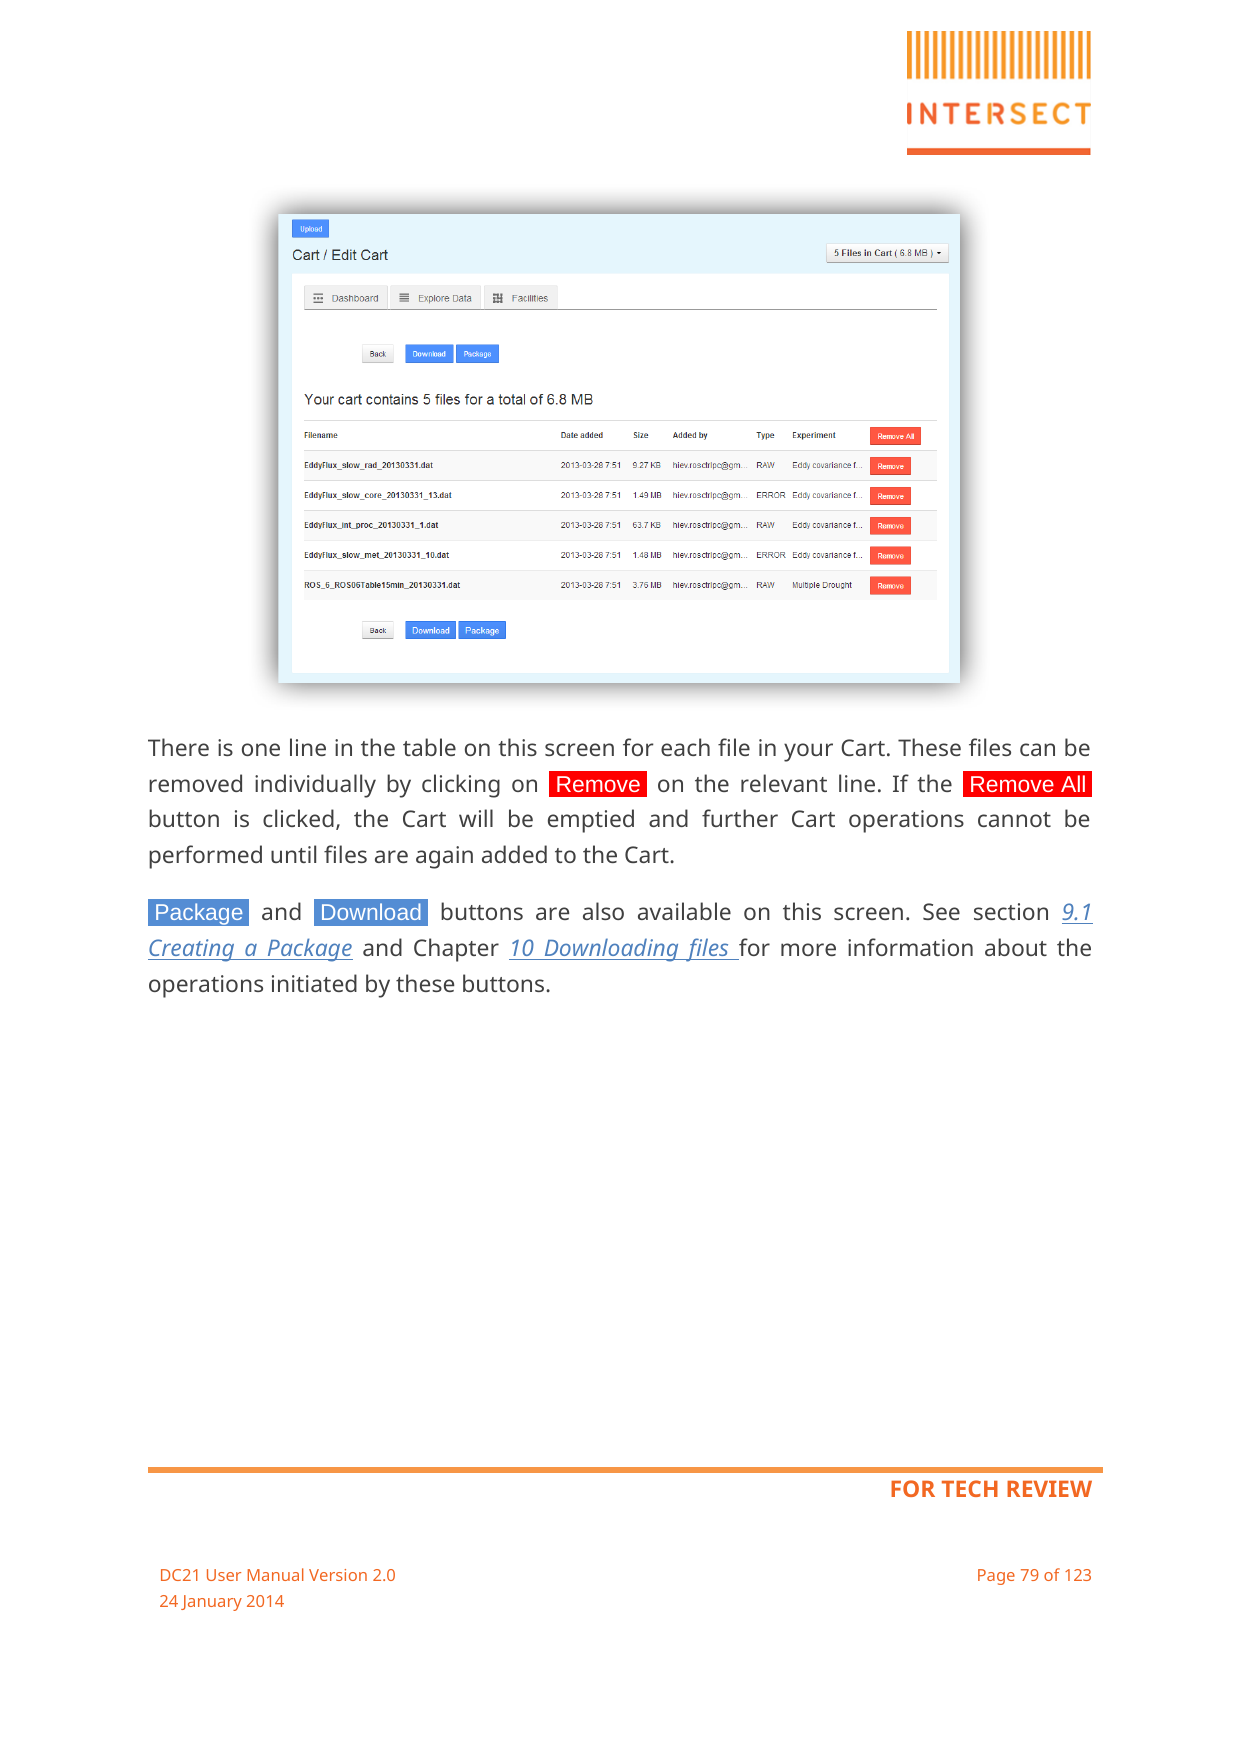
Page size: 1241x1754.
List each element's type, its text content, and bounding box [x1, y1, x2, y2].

text There is one line in the table on this screen for each file in your Cart. These files can be removed individually by clicking on Remove on the relevant line. If the Remove All button is clicked, the Cart will be emptied and further Cart operations cannot be performed until files are again added to the Cart. [148, 732, 1092, 871]
picture [278, 214, 960, 683]
picture [905, 29, 1093, 157]
